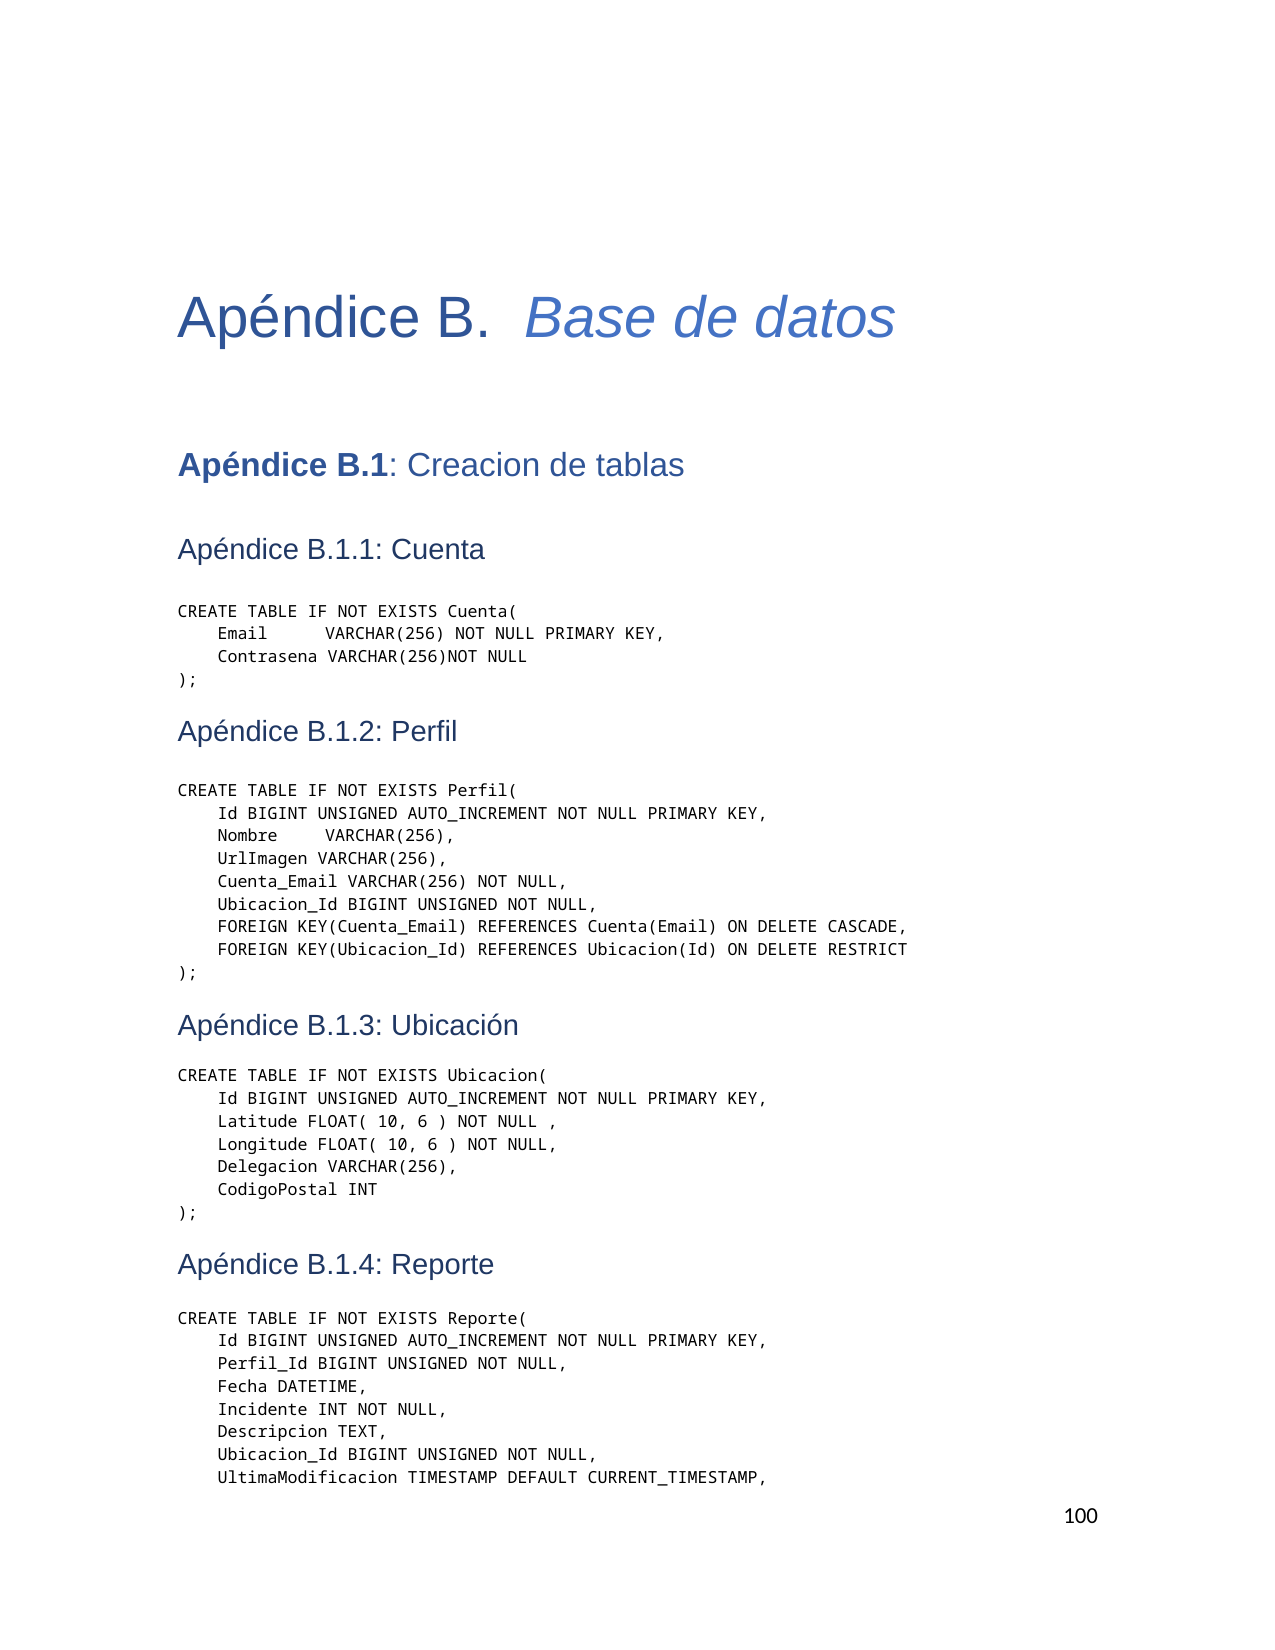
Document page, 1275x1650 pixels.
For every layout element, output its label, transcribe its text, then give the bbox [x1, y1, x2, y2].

subtitle Apéndice B. Base de datos [177, 283, 1098, 350]
text CREATE TABLE IF NOT EXISTS Ubicacion( [177, 1064, 1098, 1087]
text ); [177, 960, 1098, 983]
text UltimaModificacion TIMESTAMP DEFAULT CURRENT_TIMESTAMP, [177, 1465, 1098, 1488]
text Ubicacion_Id BIGINT UNSIGNED NOT NULL, [177, 892, 1098, 915]
text Id BIGINT UNSIGNED AUTO_INCREMENT NOT NULL PRIMARY KEY, [177, 801, 1098, 824]
text Fecha DATETIME, [177, 1374, 1098, 1397]
text Delegacion VARCHAR(256), [177, 1155, 1098, 1177]
text Contrasena VARCHAR(256)NOT NULL [177, 644, 1098, 667]
text Email VARCHAR(256) NOT NULL PRIMARY KEY, [177, 622, 1098, 644]
text ); [177, 667, 1098, 690]
text Perfil_Id BIGINT UNSIGNED NOT NULL, [177, 1352, 1098, 1374]
text Id BIGINT UNSIGNED AUTO_INCREMENT NOT NULL PRIMARY KEY, [177, 1087, 1098, 1109]
text Descripcion TEXT, [177, 1420, 1098, 1442]
text Longitude FLOAT( 10, 6 ) NOT NULL, [177, 1132, 1098, 1155]
text CREATE TABLE IF NOT EXISTS Reporte( [177, 1306, 1098, 1329]
subtitle Apéndice B.1: Creacion de tablas [177, 445, 1098, 484]
text UrlImagen VARCHAR(256), [177, 847, 1098, 869]
subtitle Apéndice B.1.4: Reporte [177, 1247, 1098, 1281]
text CREATE TABLE IF NOT EXISTS Cuenta( [177, 599, 1098, 622]
subtitle Apéndice B.1.2: Perfil [177, 714, 1098, 748]
text FOREIGN KEY(Ubicacion_Id) REFERENCES Ubicacion(Id) ON DELETE RESTRICT [177, 938, 1098, 960]
subtitle Apéndice B.1.1: Cuenta [177, 532, 1098, 565]
text CodigoPostal INT [177, 1177, 1098, 1200]
subtitle Apéndice B.1.3: Ubicación [177, 1007, 1098, 1041]
text Nombre VARCHAR(256), [177, 824, 1098, 847]
text Incidente INT NOT NULL, [177, 1397, 1098, 1420]
text ); [177, 1200, 1098, 1223]
text CREATE TABLE IF NOT EXISTS Perfil( [177, 779, 1098, 801]
text Cuenta_Email VARCHAR(256) NOT NULL, [177, 869, 1098, 892]
text Ubicacion_Id BIGINT UNSIGNED NOT NULL, [177, 1442, 1098, 1465]
text FOREIGN KEY(Cuenta_Email) REFERENCES Cuenta(Email) ON DELETE CASCADE, [177, 915, 1098, 938]
text Id BIGINT UNSIGNED AUTO_INCREMENT NOT NULL PRIMARY KEY, [177, 1329, 1098, 1352]
text Latitude FLOAT( 10, 6 ) NOT NULL , [177, 1109, 1098, 1132]
